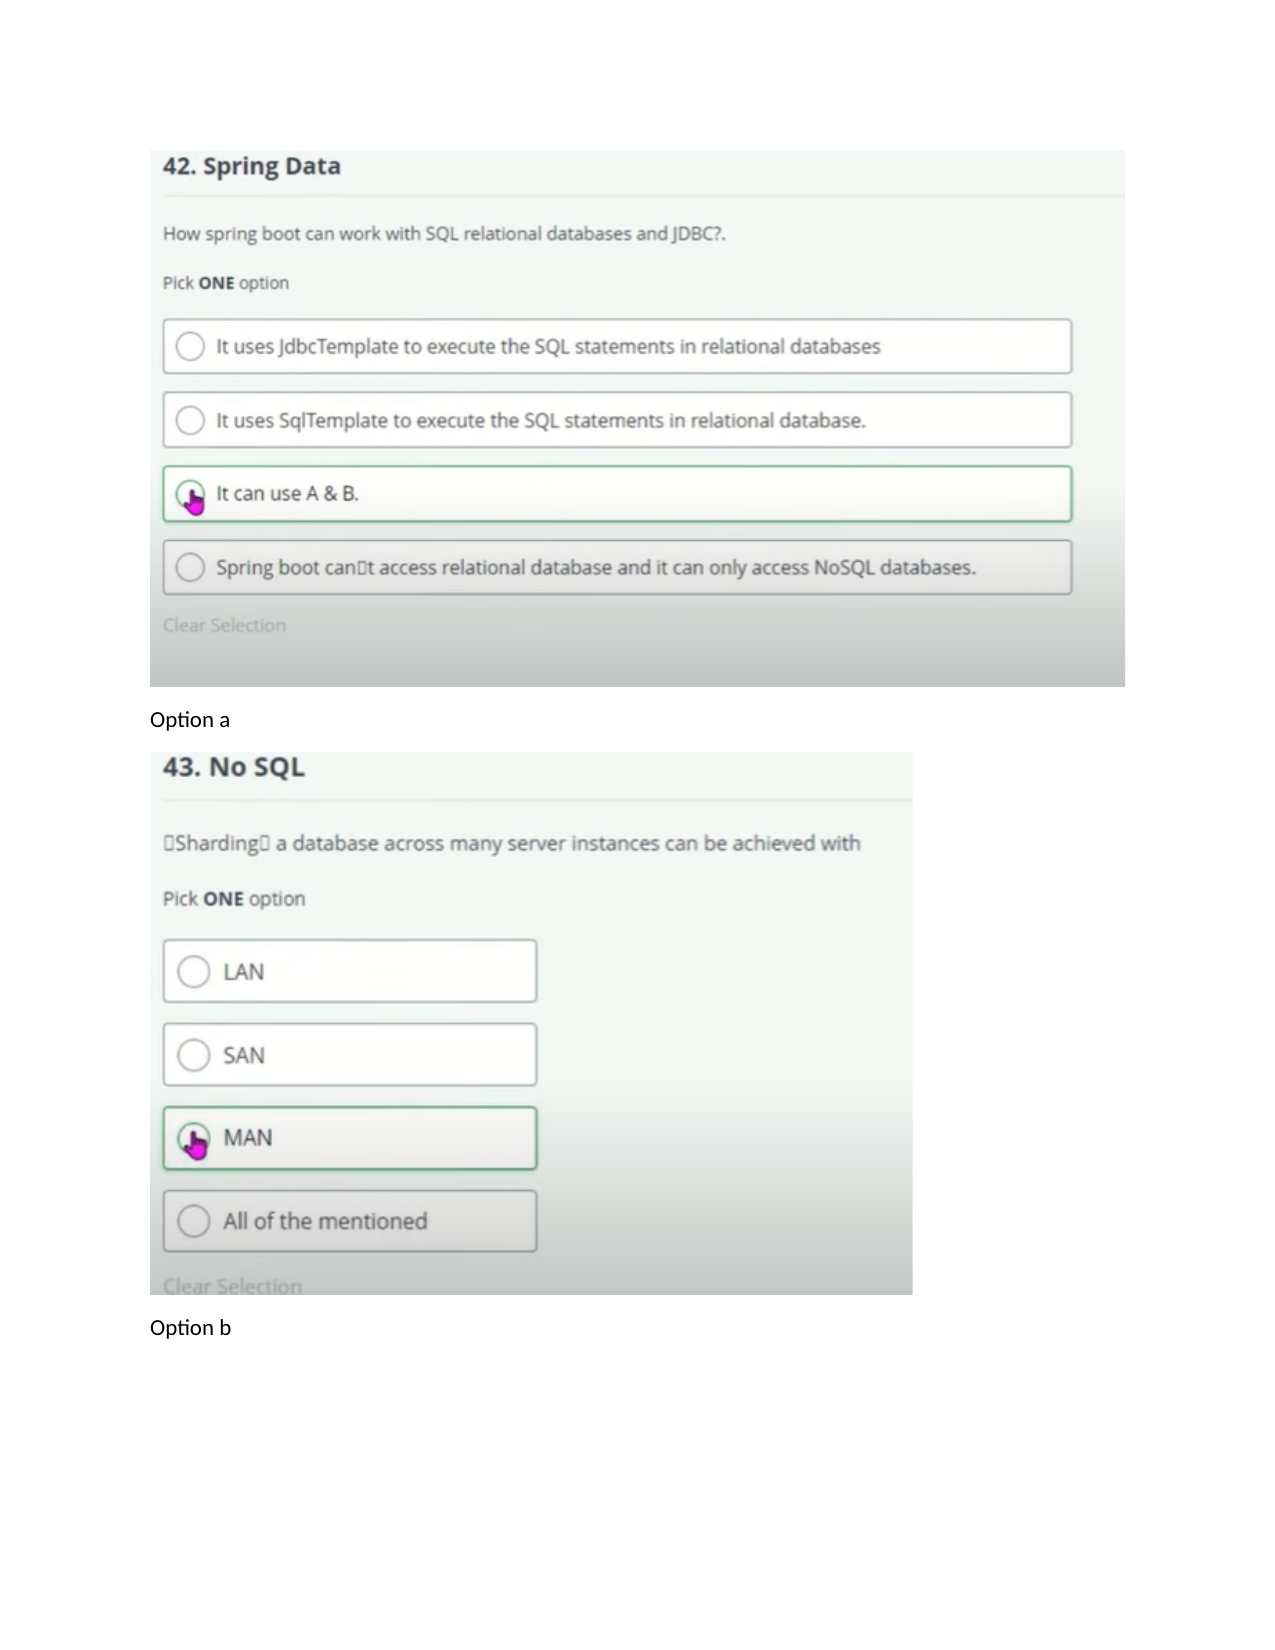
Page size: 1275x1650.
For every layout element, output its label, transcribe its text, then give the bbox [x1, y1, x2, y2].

text Option a [150, 705, 1125, 733]
text Option b [150, 1313, 1125, 1341]
picture [150, 752, 913, 1295]
picture [150, 150, 1125, 687]
